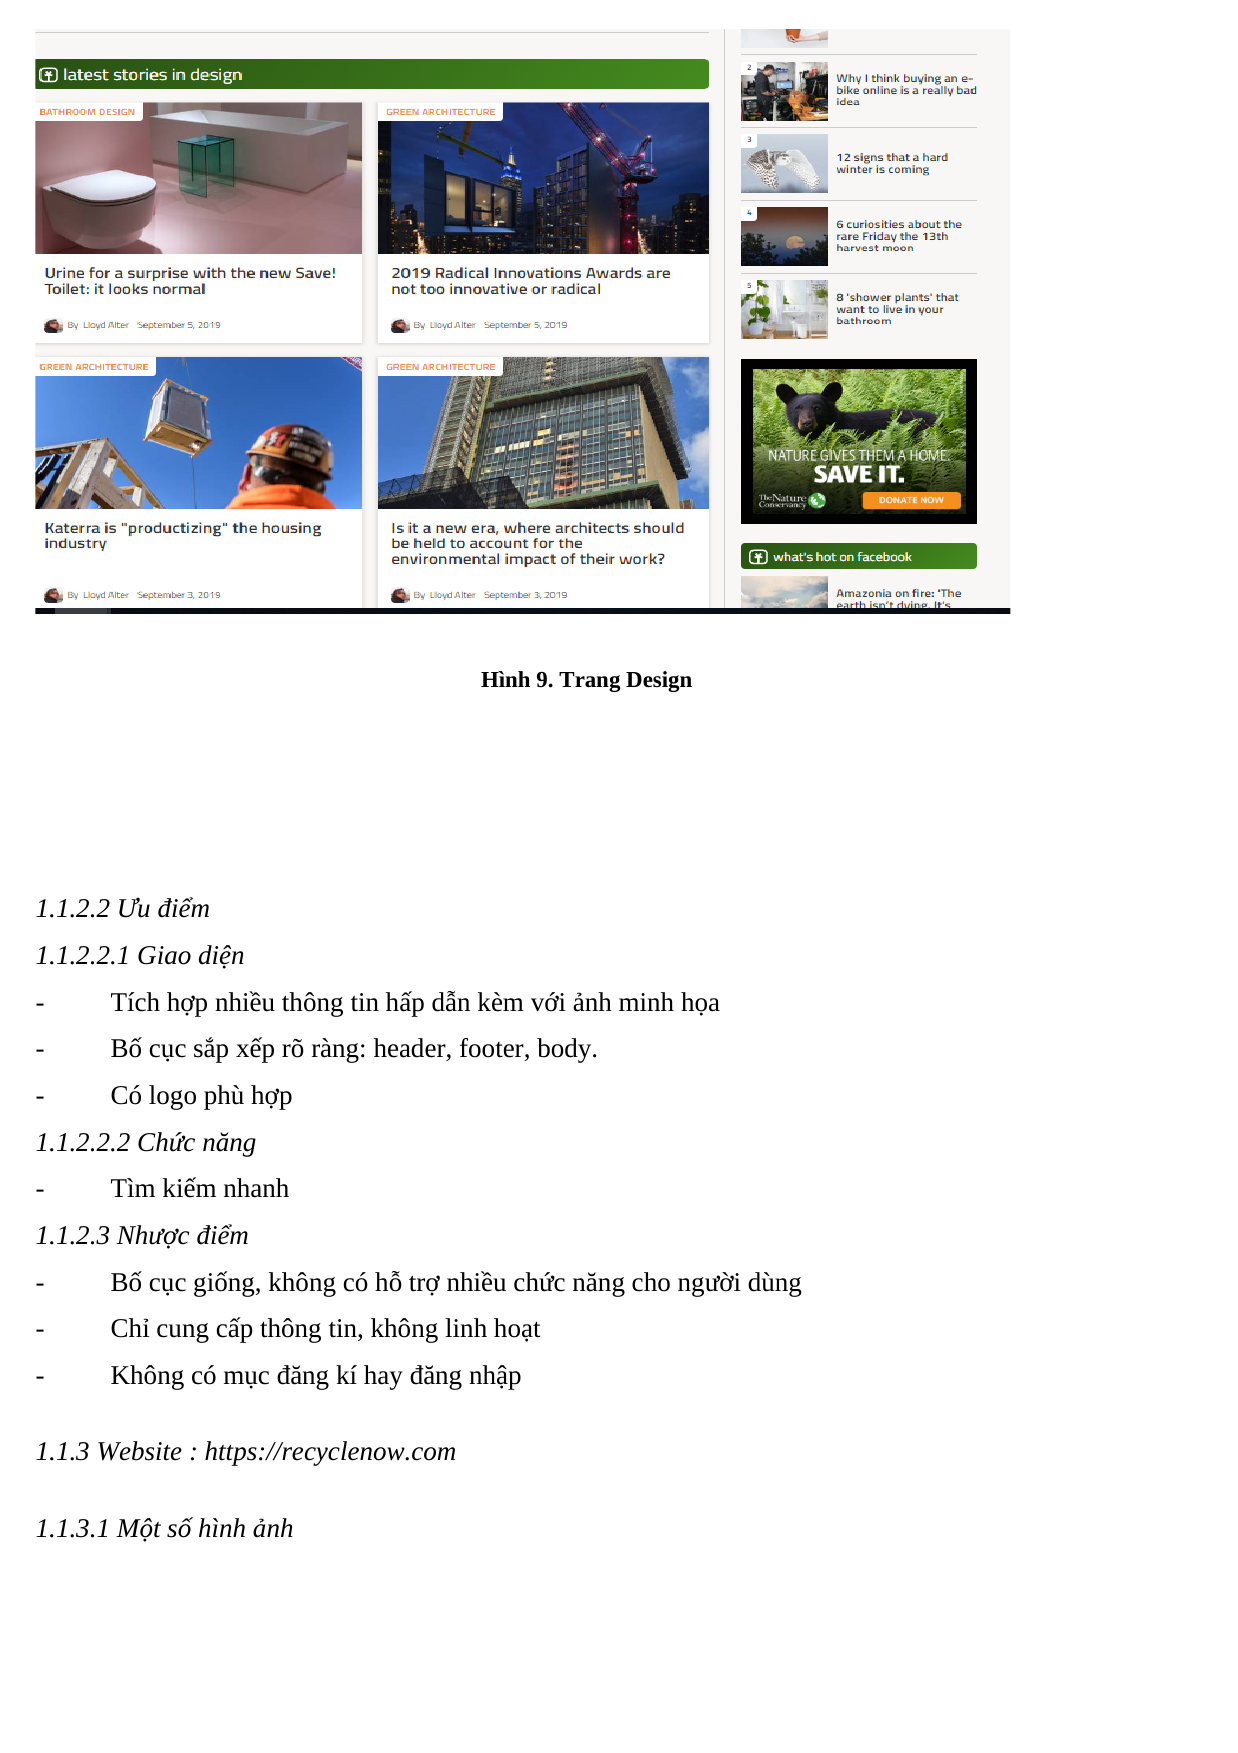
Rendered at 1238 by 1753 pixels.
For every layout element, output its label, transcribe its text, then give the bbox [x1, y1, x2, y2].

list 1.1.2.2 Ưu điểm [35, 892, 1137, 923]
list 1.1.2.2.2 Chức năng [35, 1126, 1137, 1157]
list - Chỉ cung cấp thông tin, không linh hoạt [35, 1312, 1137, 1343]
list 1.1.2.3 Nhược điểm [35, 1219, 1137, 1250]
list - Bố cục sắp xếp rõ ràng: header, footer, body. [35, 1032, 1137, 1063]
picture [35, 29, 1011, 614]
list - Tìm kiếm nhanh [35, 1172, 1137, 1203]
list - Tích hợp nhiều thông tin hấp dẫn kèm với ảnh minh họa [35, 986, 1137, 1017]
list 1.1.2.2.1 Giao diện [35, 939, 1137, 970]
list - Bố cục giống, không có hỗ trợ nhiều chức năng cho người dùng [35, 1266, 1137, 1297]
subtitle 1.1.3 Website : https://recyclenow.com [35, 1435, 1137, 1466]
list 1.1.3.1 Một số hình ảnh [35, 1512, 1137, 1543]
list Hình 9. Trang Design [35, 666, 1137, 692]
list - Không có mục đăng kí hay đăng nhập [35, 1359, 1137, 1390]
list - Có logo phù hợp [35, 1079, 1137, 1110]
